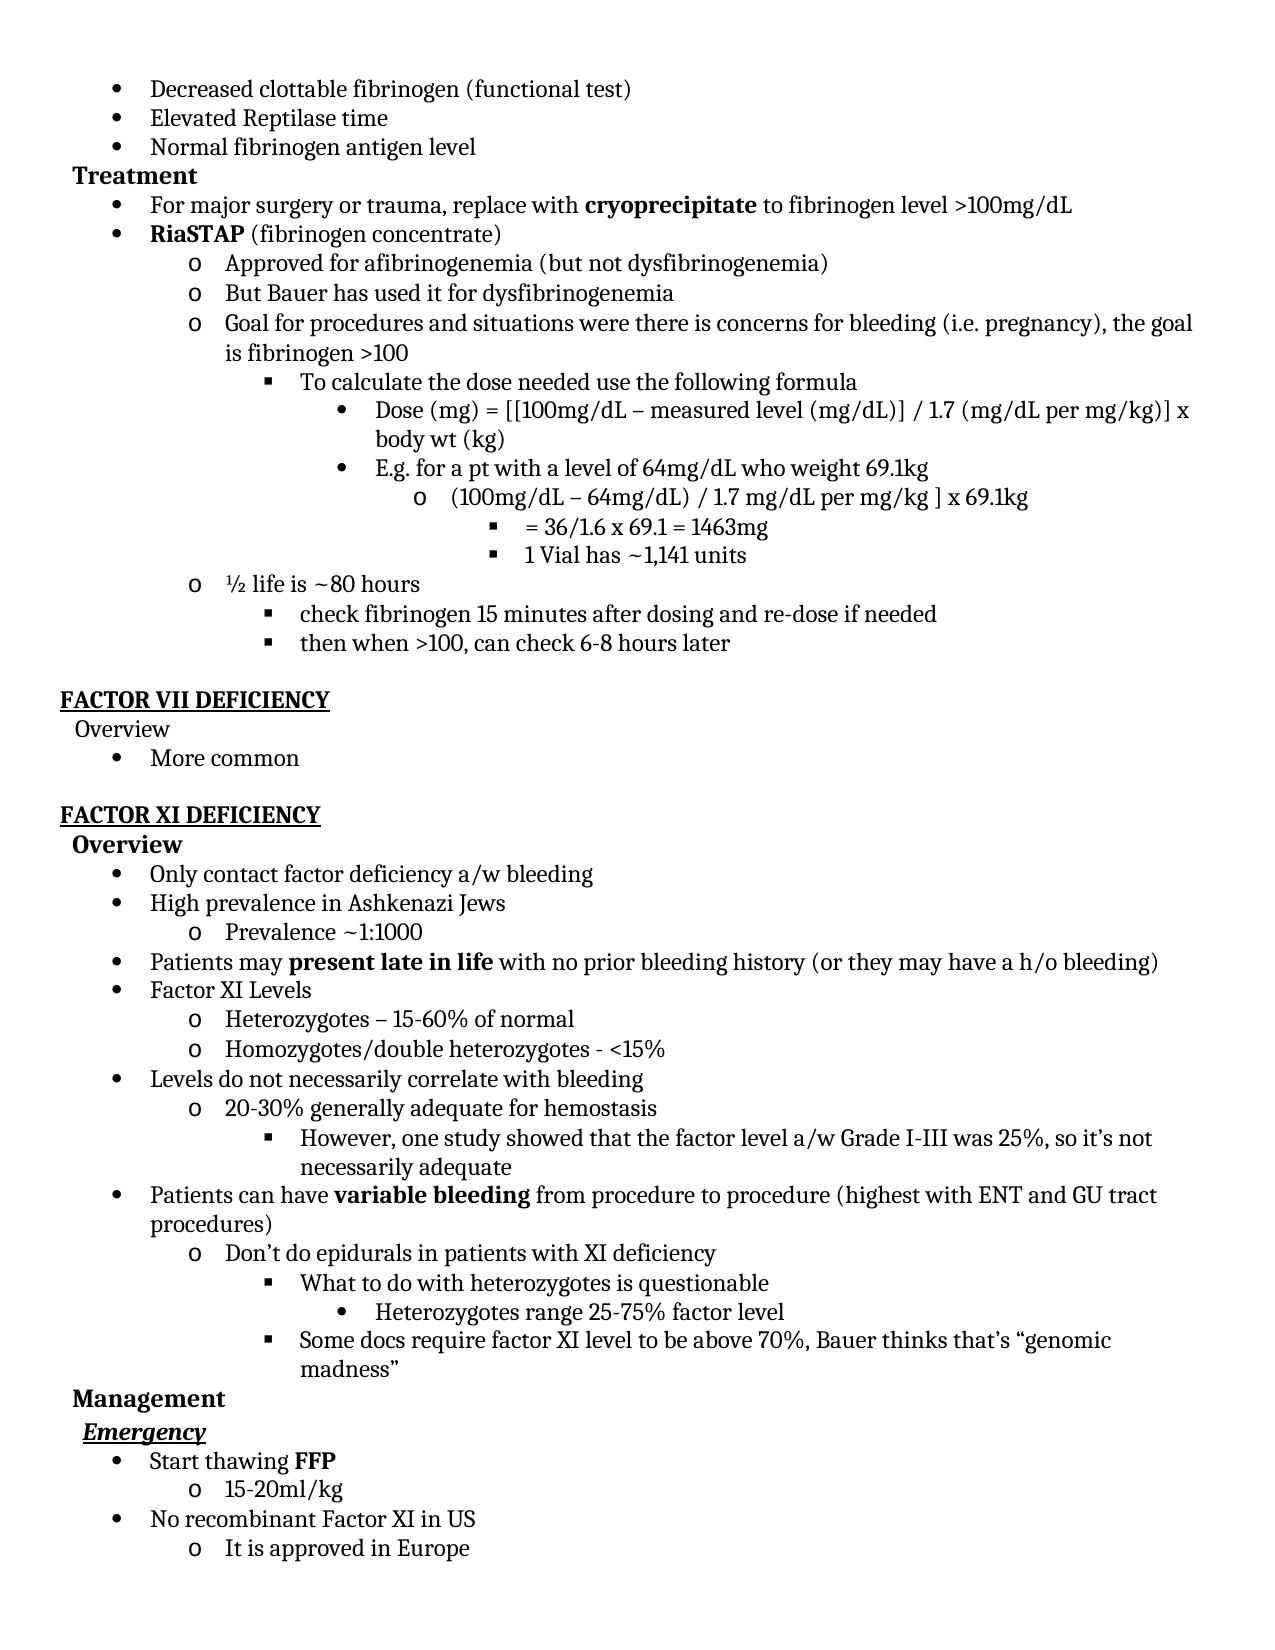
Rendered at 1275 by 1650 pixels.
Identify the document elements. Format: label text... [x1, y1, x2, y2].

list What to do with heterozygotes is questionable [262, 1269, 1200, 1297]
list For major surgery or trauma, replace with cryoprecipitate to fibrinogen level >100mg/dL [112, 191, 1200, 220]
list = 36/1.6 x 69.1 = 1463mg [487, 512, 1200, 541]
list check fibrinogen 15 minutes after dosing and re-dose if needed [262, 600, 1200, 629]
list Don’t do epidurals in patients with XI deficiency [187, 1239, 1200, 1269]
list Normal fibrinogen antigen level [112, 132, 1200, 161]
list Elevated Reptilase time [112, 104, 1200, 132]
list (100mg/dL – 64mg/dL) / 1.7 mg/dL per mg/kg ] x 69.1kg [412, 482, 1200, 512]
list Levels do not necessarily correlate with bleeding [112, 1065, 1200, 1094]
subtitle Factor VII Deficiency [60, 686, 1200, 715]
list Homozygotes/double heterozygotes - <15% [187, 1035, 1200, 1065]
list Dose (mg) = [[100mg/dL – measured level (mg/dL)] / 1.7 (mg/dL per mg/kg)] x body wt (kg) [337, 396, 1200, 454]
subtitle Overview [72, 830, 1200, 860]
list Start thawing FFP [112, 1447, 1200, 1475]
subtitle Management [72, 1384, 1200, 1414]
list Heterozygotes – 15-60% of normal [187, 1005, 1200, 1035]
list Decreased clottable fibrinogen (functional test) [112, 75, 1200, 104]
list 15-20ml/kg [187, 1475, 1200, 1505]
list Some docs require factor XI level to be above 70%, Bauer thinks that’s “genomic madness” [262, 1326, 1200, 1384]
list High prevalence in Ashkenazi Jews [112, 889, 1200, 917]
list then when >100, can check 6-8 hours later [262, 629, 1200, 657]
list Goal for procedures and situations were there is concerns for bleeding (i.e. pregnancy), the goal is fibrinogen >100 [187, 309, 1200, 367]
list However, one study showed that the factor level a/w Grade I-III was 25%, so it’s not necessarily adequate [262, 1124, 1200, 1181]
list E.g. for a pt with a level of 64mg/dL who weight 69.1kg [337, 454, 1200, 482]
list Factor XI Levels [112, 976, 1200, 1005]
list Only contact factor deficiency a/w bleeding [112, 860, 1200, 889]
list More common [112, 744, 1200, 772]
list Heterozygotes range 25-75% factor level [337, 1297, 1200, 1326]
list Patients can have variable bleeding from procedure to procedure (highest with ENT and GU tract procedures) [112, 1181, 1200, 1239]
subtitle Factor XI Deficiency [60, 801, 1200, 830]
list 20-30% generally adequate for hemostasis [187, 1094, 1200, 1124]
list It is approved in Europe [187, 1534, 1200, 1564]
list Prevalence ~1:1000 [187, 917, 1200, 947]
subtitle Treatment [72, 161, 1200, 191]
list Approved for afibrinogenemia (but not dysfibrinogenemia) [187, 249, 1200, 279]
list Patients may present late in life with no prior bleeding history (or they may have a h/o bleeding) [112, 947, 1200, 976]
list But Bauer has used it for dysfibrinogenemia [187, 279, 1200, 309]
subtitle Emergency [82, 1418, 1200, 1447]
list 1 Vial has ~1,141 units [487, 541, 1200, 570]
list To calculate the dose needed use the following formula [262, 367, 1200, 396]
list No recombinant Factor XI in US [112, 1505, 1200, 1534]
list RiaSTAP (fibrinogen concentrate) [112, 220, 1200, 249]
list ½ life is ~80 hours [187, 570, 1200, 600]
text Overview [75, 715, 1200, 744]
